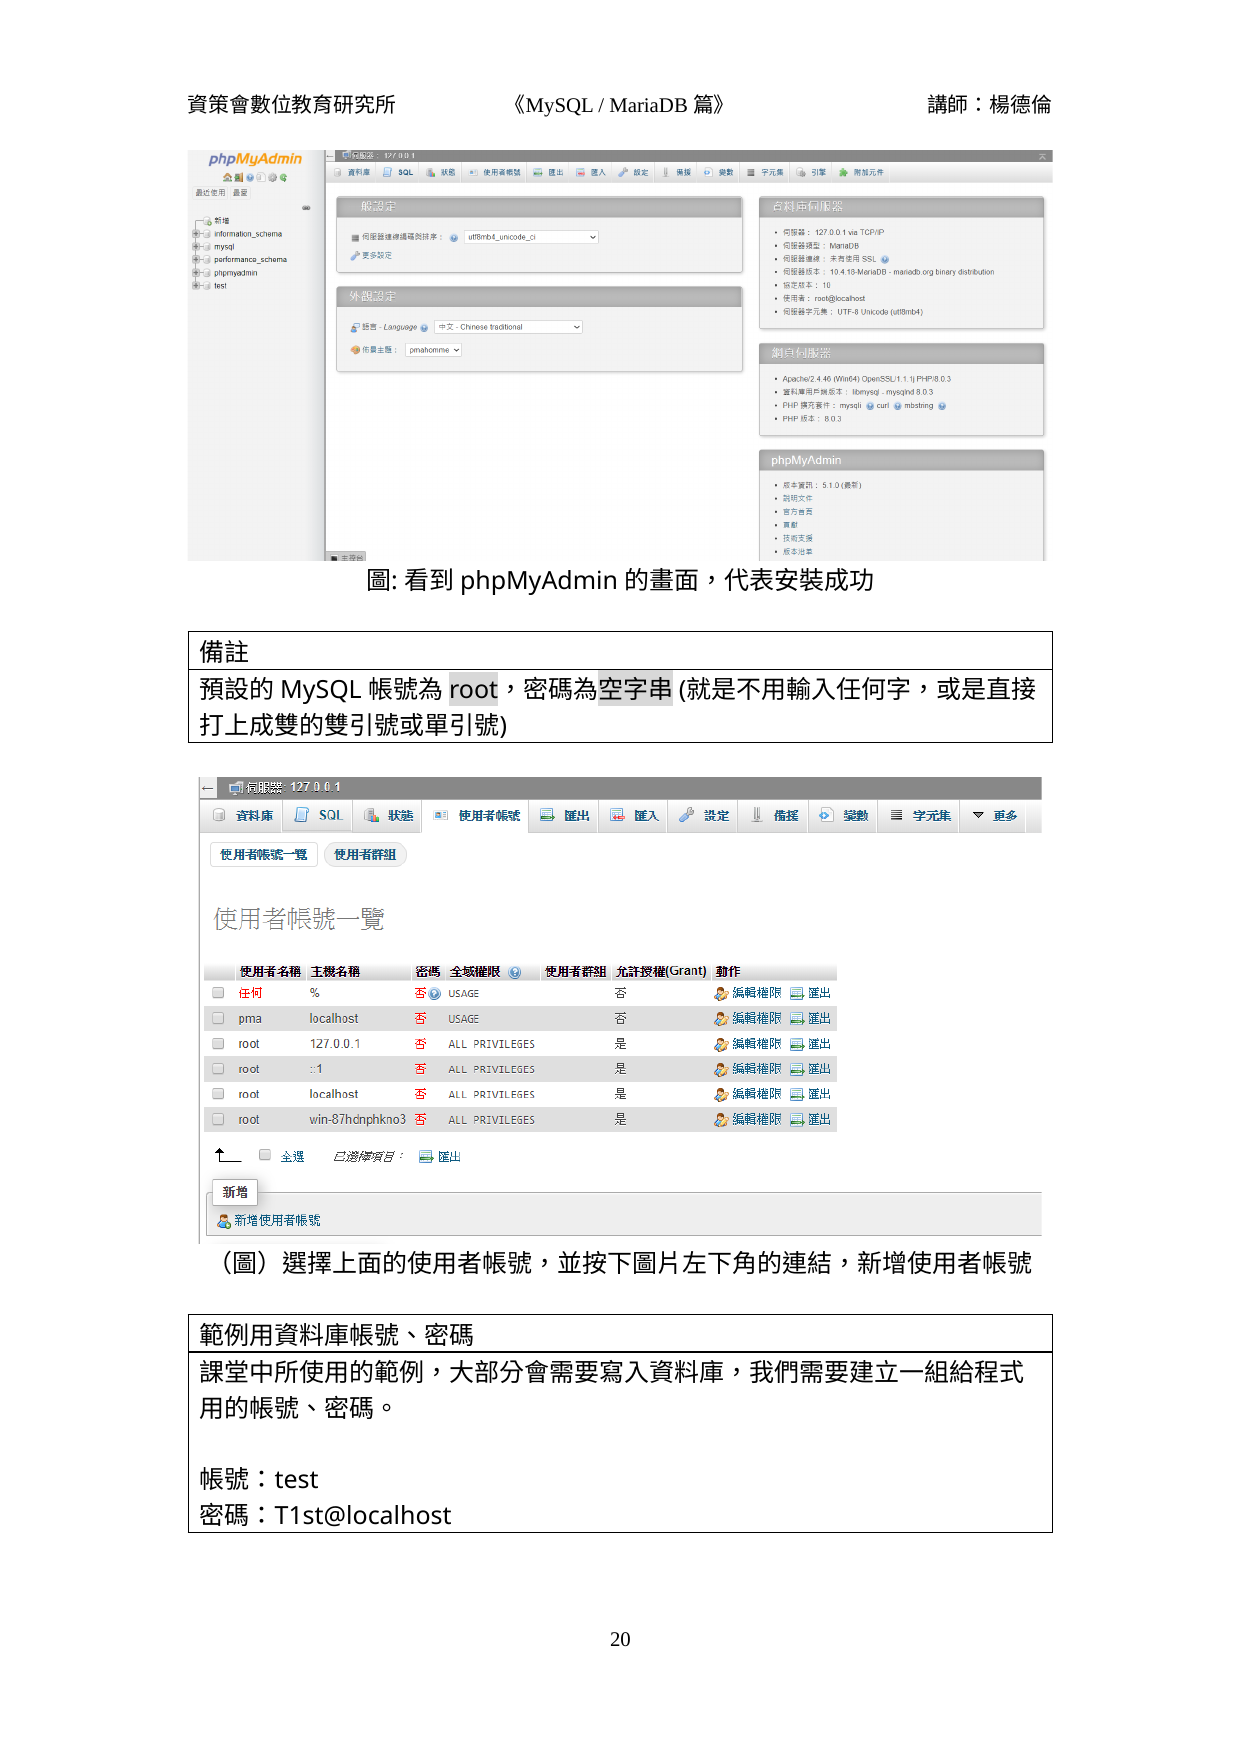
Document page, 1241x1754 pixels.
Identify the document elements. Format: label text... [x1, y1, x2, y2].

table_header 範例用資料庫帳號、密碼 [189, 1315, 1052, 1351]
table_cell 課堂中所使用的範例，大部分會需要寫入資料庫，我們需要建立一組給程式用的帳號、密碼。 帳號：test 密碼：T1st@localhost [189, 1353, 1052, 1532]
table_header 備註 [189, 632, 1052, 668]
text （圖）選擇上面的使用者帳號，並按下圖片左下角的連結，新增使用者帳號 [187, 1244, 1053, 1280]
text 圖: 看到 phpMyAdmin 的畫面，代表安裝成功 [187, 561, 1053, 597]
picture [187, 150, 1053, 561]
picture [198, 777, 1042, 1244]
table_cell 預設的 MySQL 帳號為 root，密碼為空字串 (就是不用輸入任何字，或是直接打上成雙的雙引號或單引號) [189, 670, 1052, 742]
